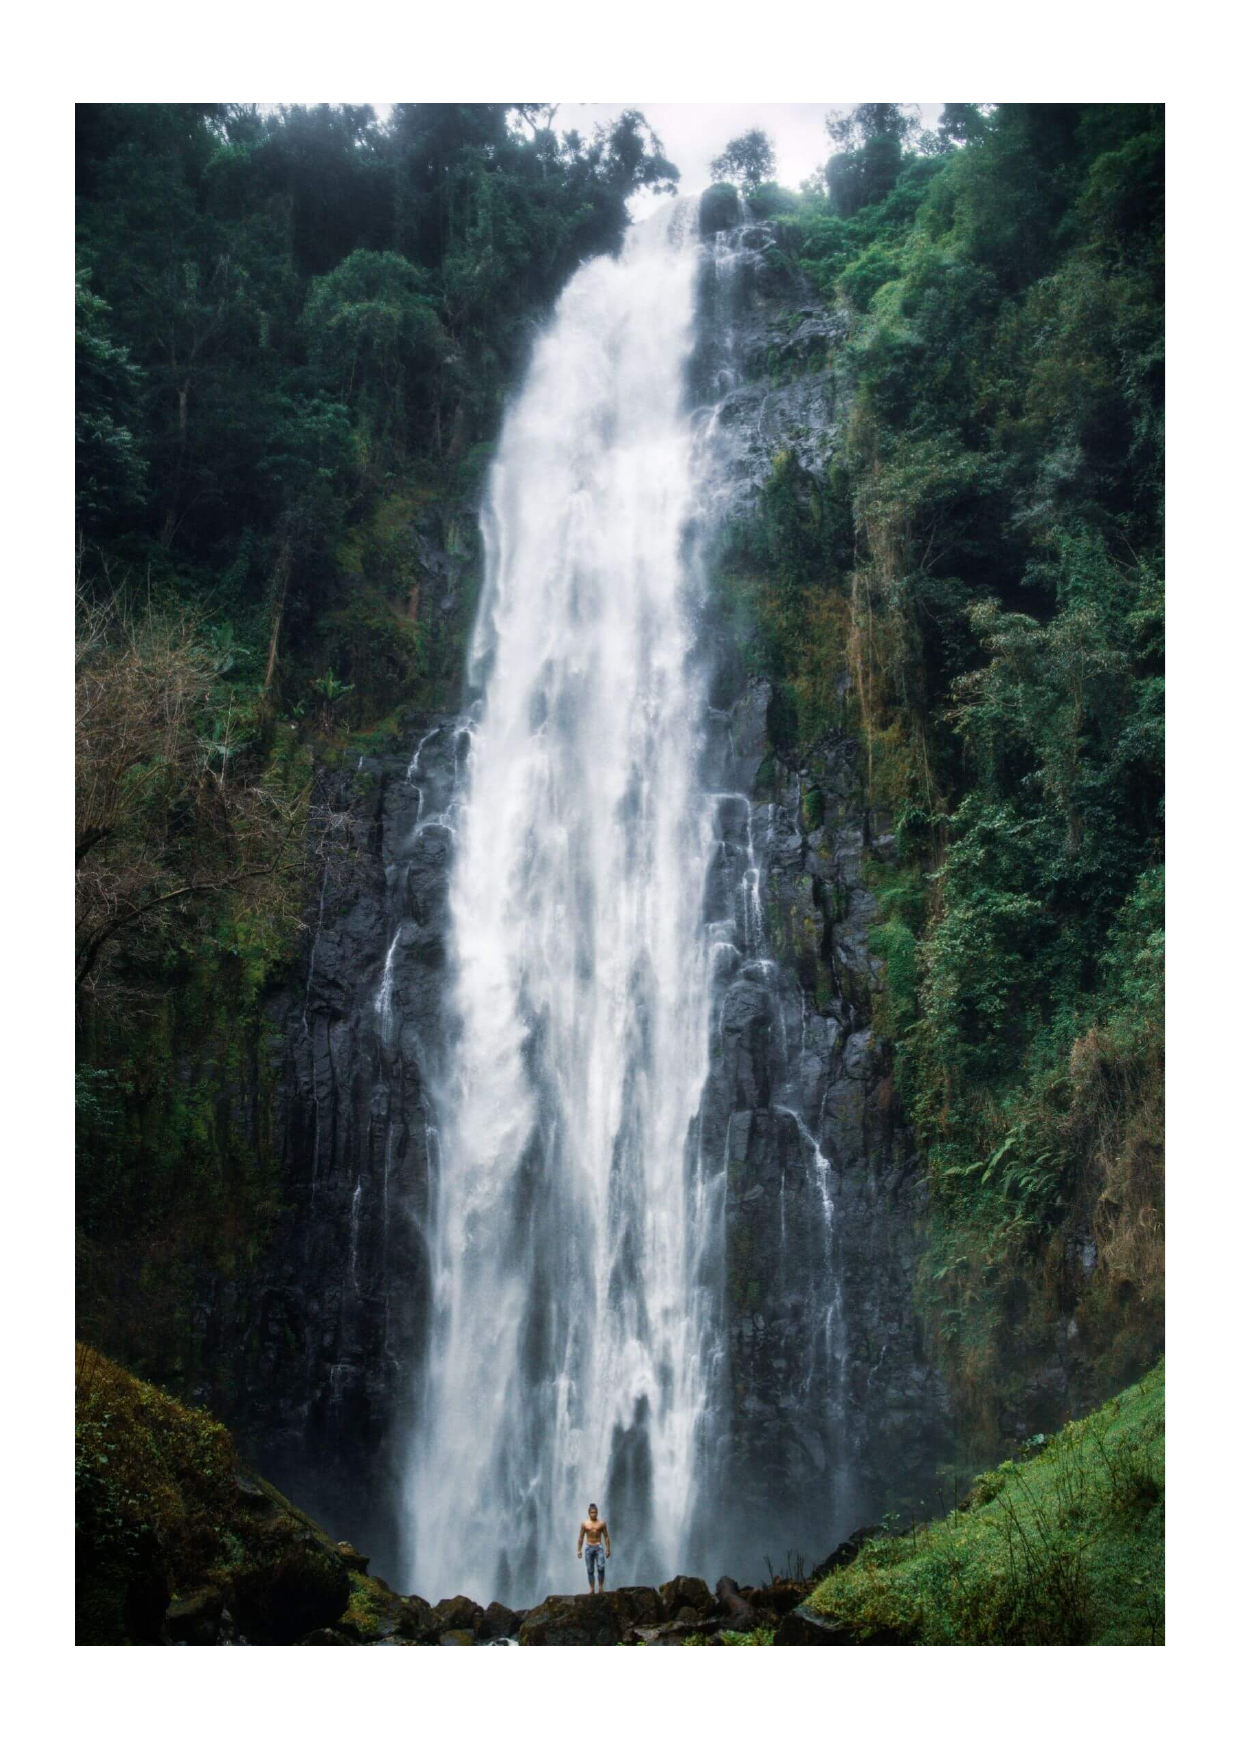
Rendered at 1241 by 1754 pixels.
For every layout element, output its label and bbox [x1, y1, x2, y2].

picture [75, 103, 1166, 1646]
